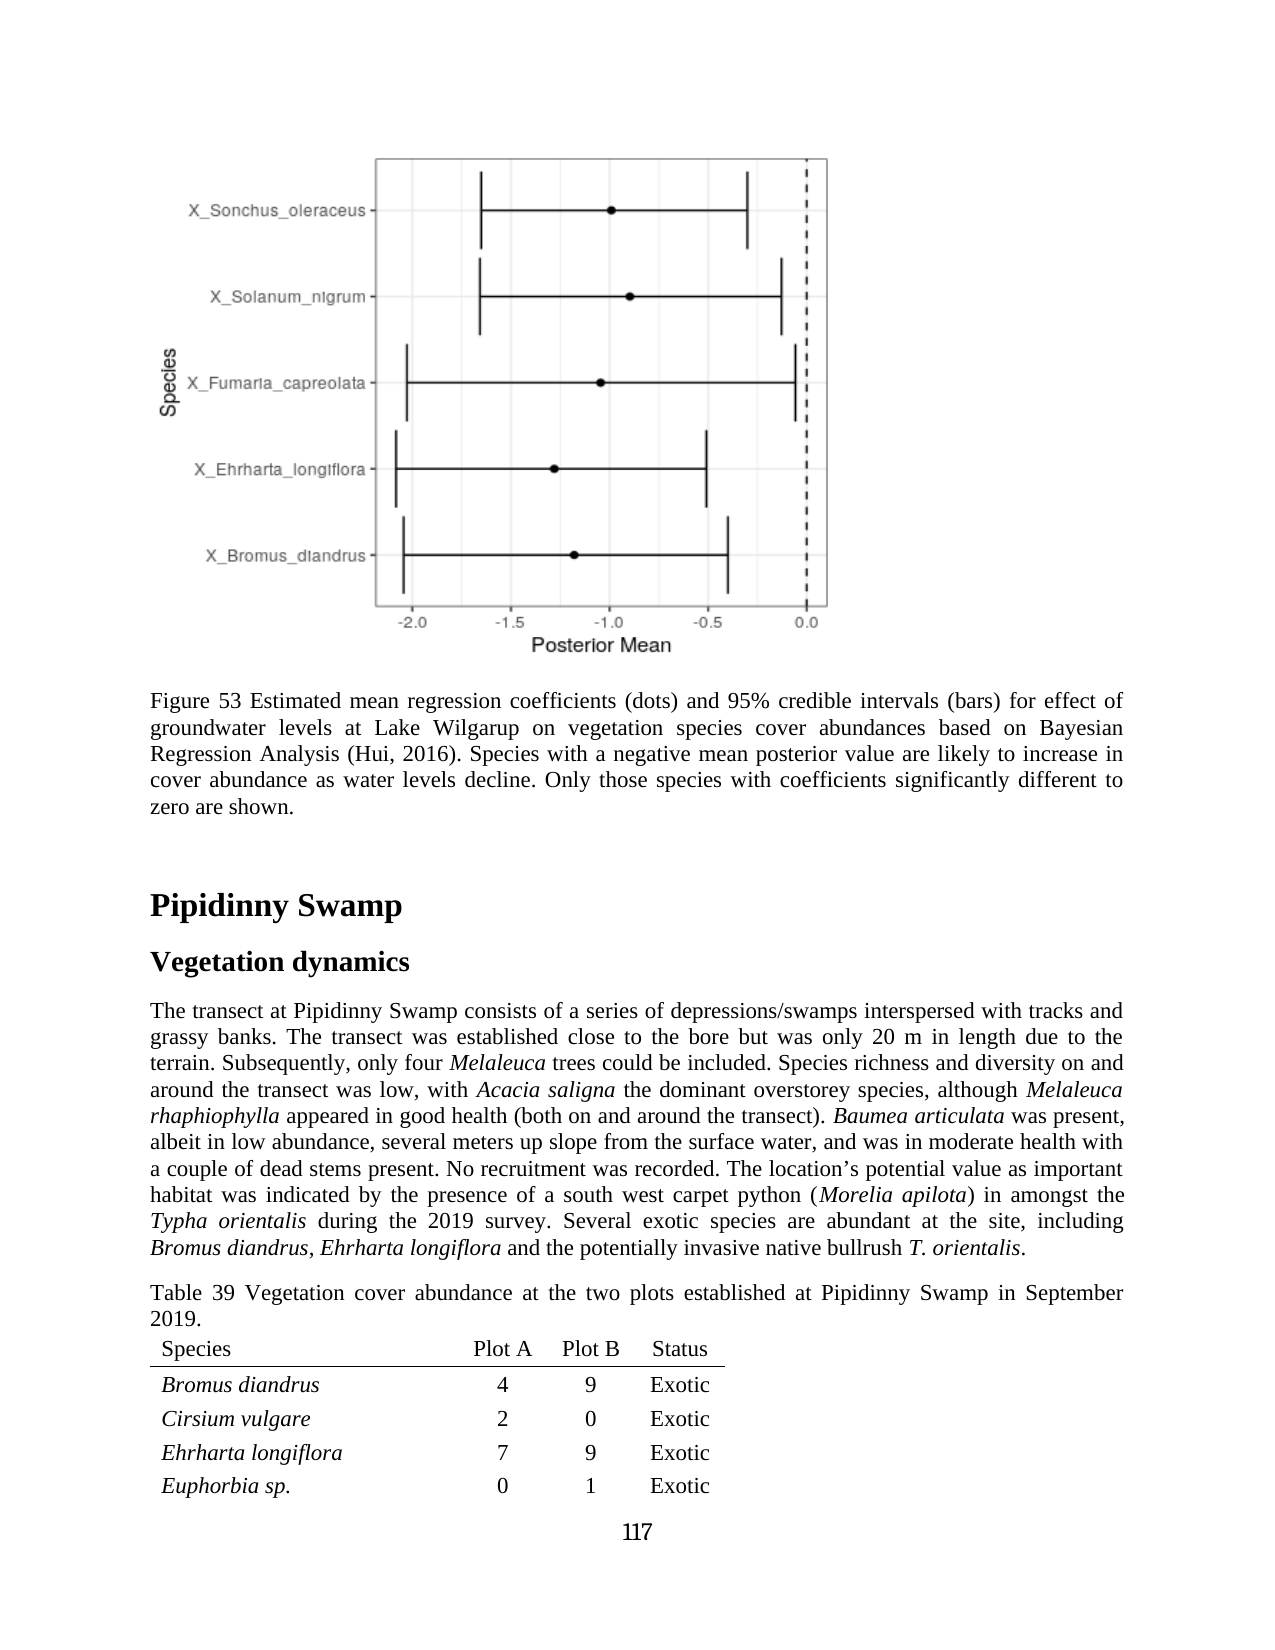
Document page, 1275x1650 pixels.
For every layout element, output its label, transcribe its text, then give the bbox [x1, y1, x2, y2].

table_cell 1 [547, 1469, 634, 1499]
table_cell 9 [547, 1367, 634, 1401]
table_header Plot A [458, 1332, 547, 1366]
table_cell 4 [458, 1367, 547, 1401]
text The transect at Pipidinny Swamp consists of a series of depressions/swamps interspersed with tracks and grassy banks. The transect was established close to the bore but was only 20 m in length due to the terrain. Subsequently, only four Melaleuca trees could be included. Species richness and diversity on and around the transect was low, with Acacia saligna the dominant overstorey species, although Melaleuca rhaphiophylla appeared in good health (both on and around the transect). Baumea articulata was present, albeit in low abundance, several meters up slope from the surface water, and was in moderate health with a couple of dead stems present. No recruitment was recorded. The location’s potential value as important habitat was indicated by the presence of a south west carpet python (Morelia apilota) in amongst the Typha orientalis during the 2019 survey. Several exotic species are abundant at the site, including Bromus diandrus, Ehrharta longiflora and the potentially invasive native bullrush T. orientalis. [150, 997, 1125, 1260]
text Figure 53 Estimated mean regression coefficients (dots) and 95% credible intervals (bars) for effect of groundwater levels at Lake Wilgarup on vegetation species cover abundances based on Bayesian Regression Analysis (Hui, 2016). Species with a negative mean posterior value are likely to increase in cover abundance as water levels decline. Only those species with coefficients significantly different to zero are shown. [150, 687, 1125, 819]
table_header Plot B [547, 1332, 634, 1366]
table_cell Exotic [635, 1401, 725, 1435]
subtitle Pipidinny Swamp [150, 885, 1125, 923]
table_cell 2 [458, 1401, 547, 1435]
table_cell Ehrharta longiflora [150, 1435, 458, 1469]
picture [150, 150, 838, 667]
table_cell Exotic [635, 1469, 725, 1499]
table_cell Cirsium vulgare [150, 1401, 458, 1435]
table_cell 9 [547, 1435, 634, 1469]
text Table 39 Vegetation cover abundance at the two plots established at Pipidinny Swamp in September 2019. [150, 1279, 1125, 1332]
table_cell 0 [547, 1401, 634, 1435]
table_cell 7 [458, 1435, 547, 1469]
table_cell Bromus diandrus [150, 1367, 458, 1401]
table_cell Euphorbia sp. [150, 1469, 458, 1499]
table_header Status [635, 1332, 725, 1366]
table_cell 0 [458, 1469, 547, 1499]
table_cell Exotic [635, 1367, 725, 1401]
table_cell Exotic [635, 1435, 725, 1469]
table_header Species [150, 1332, 458, 1366]
subtitle Vegetation dynamics [150, 944, 1125, 978]
